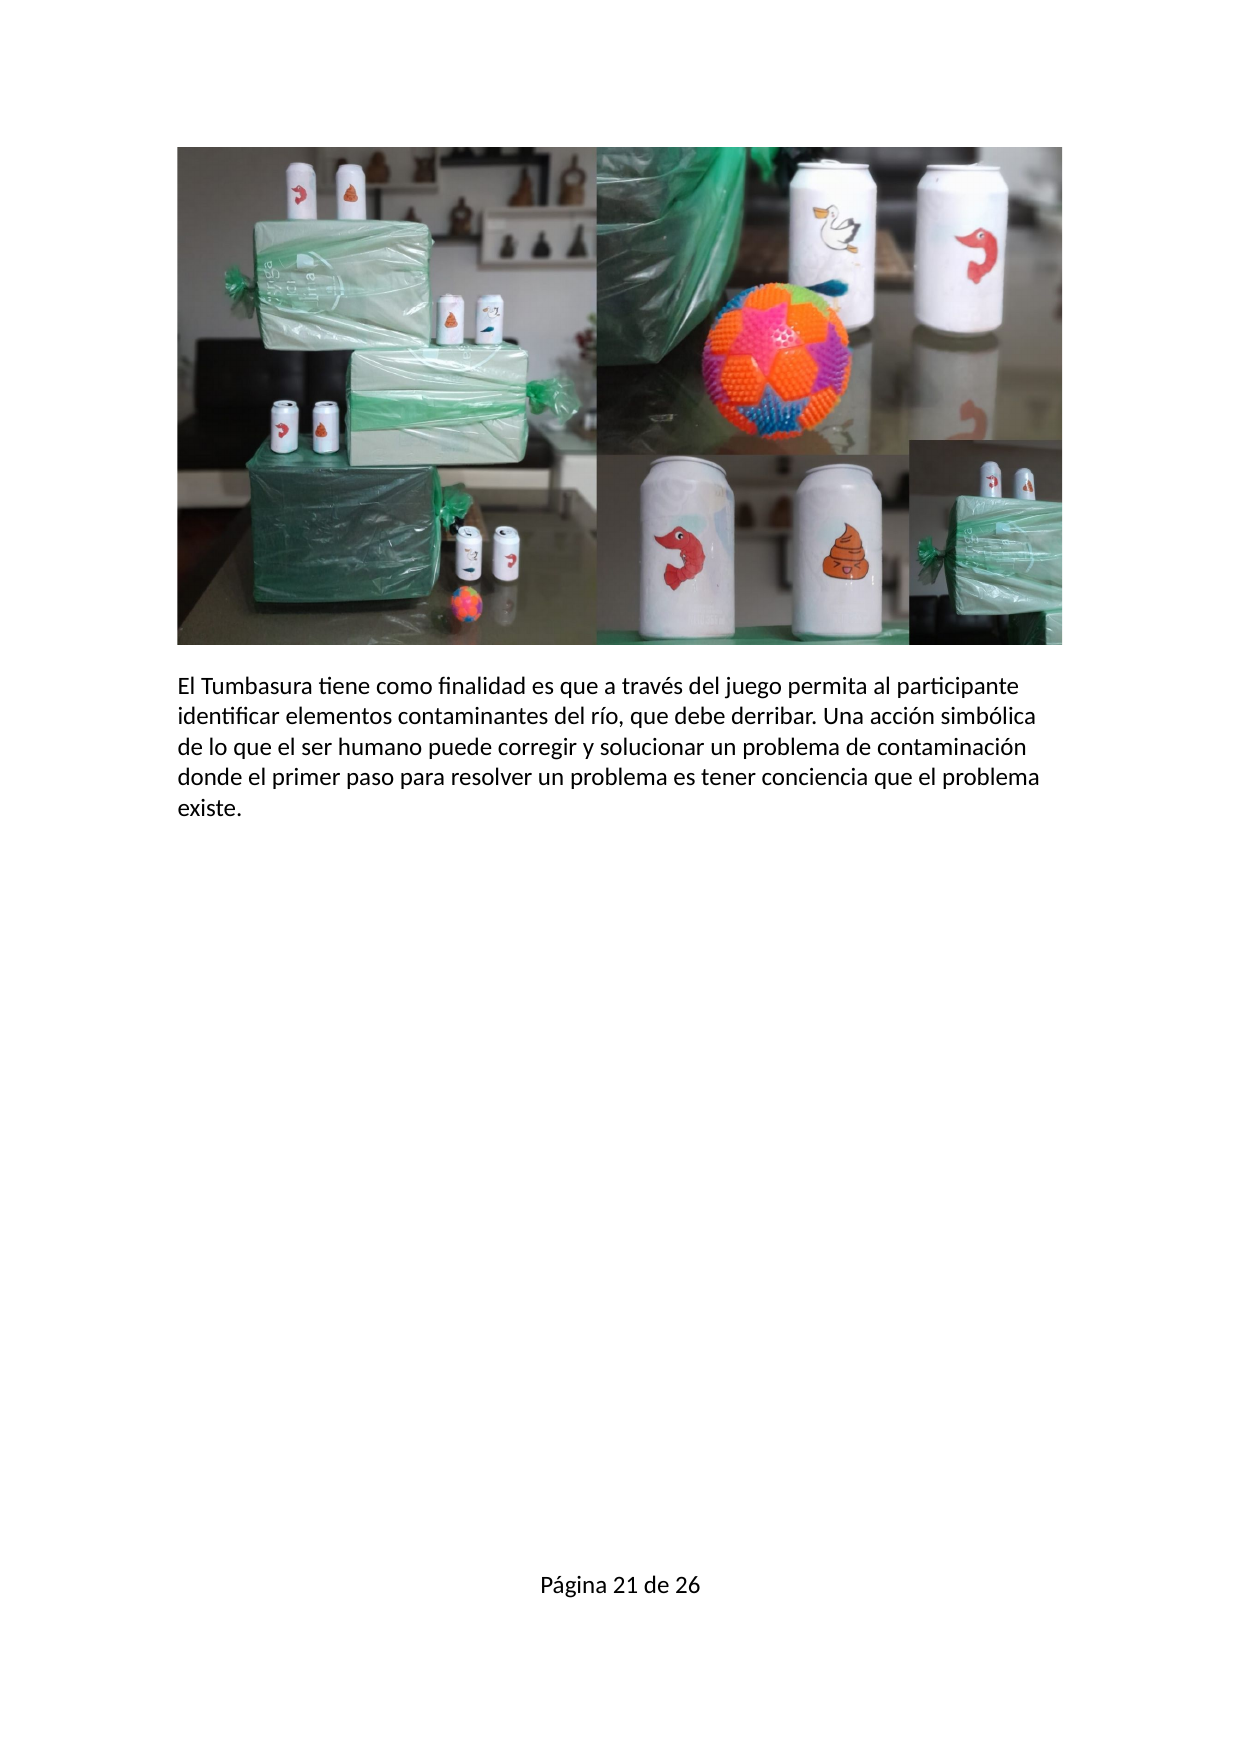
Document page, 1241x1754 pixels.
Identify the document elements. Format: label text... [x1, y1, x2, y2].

text El Tumbasura tiene como finalidad es que a través del juego permita al participante identificar elementos contaminantes del río, que debe derribar. Una acción simbólica de lo que el ser humano puede corregir y solucionar un problema de contaminación donde el primer paso para resolver un problema es tener conciencia que el problema existe. [177, 670, 1063, 822]
picture [177, 147, 1063, 645]
